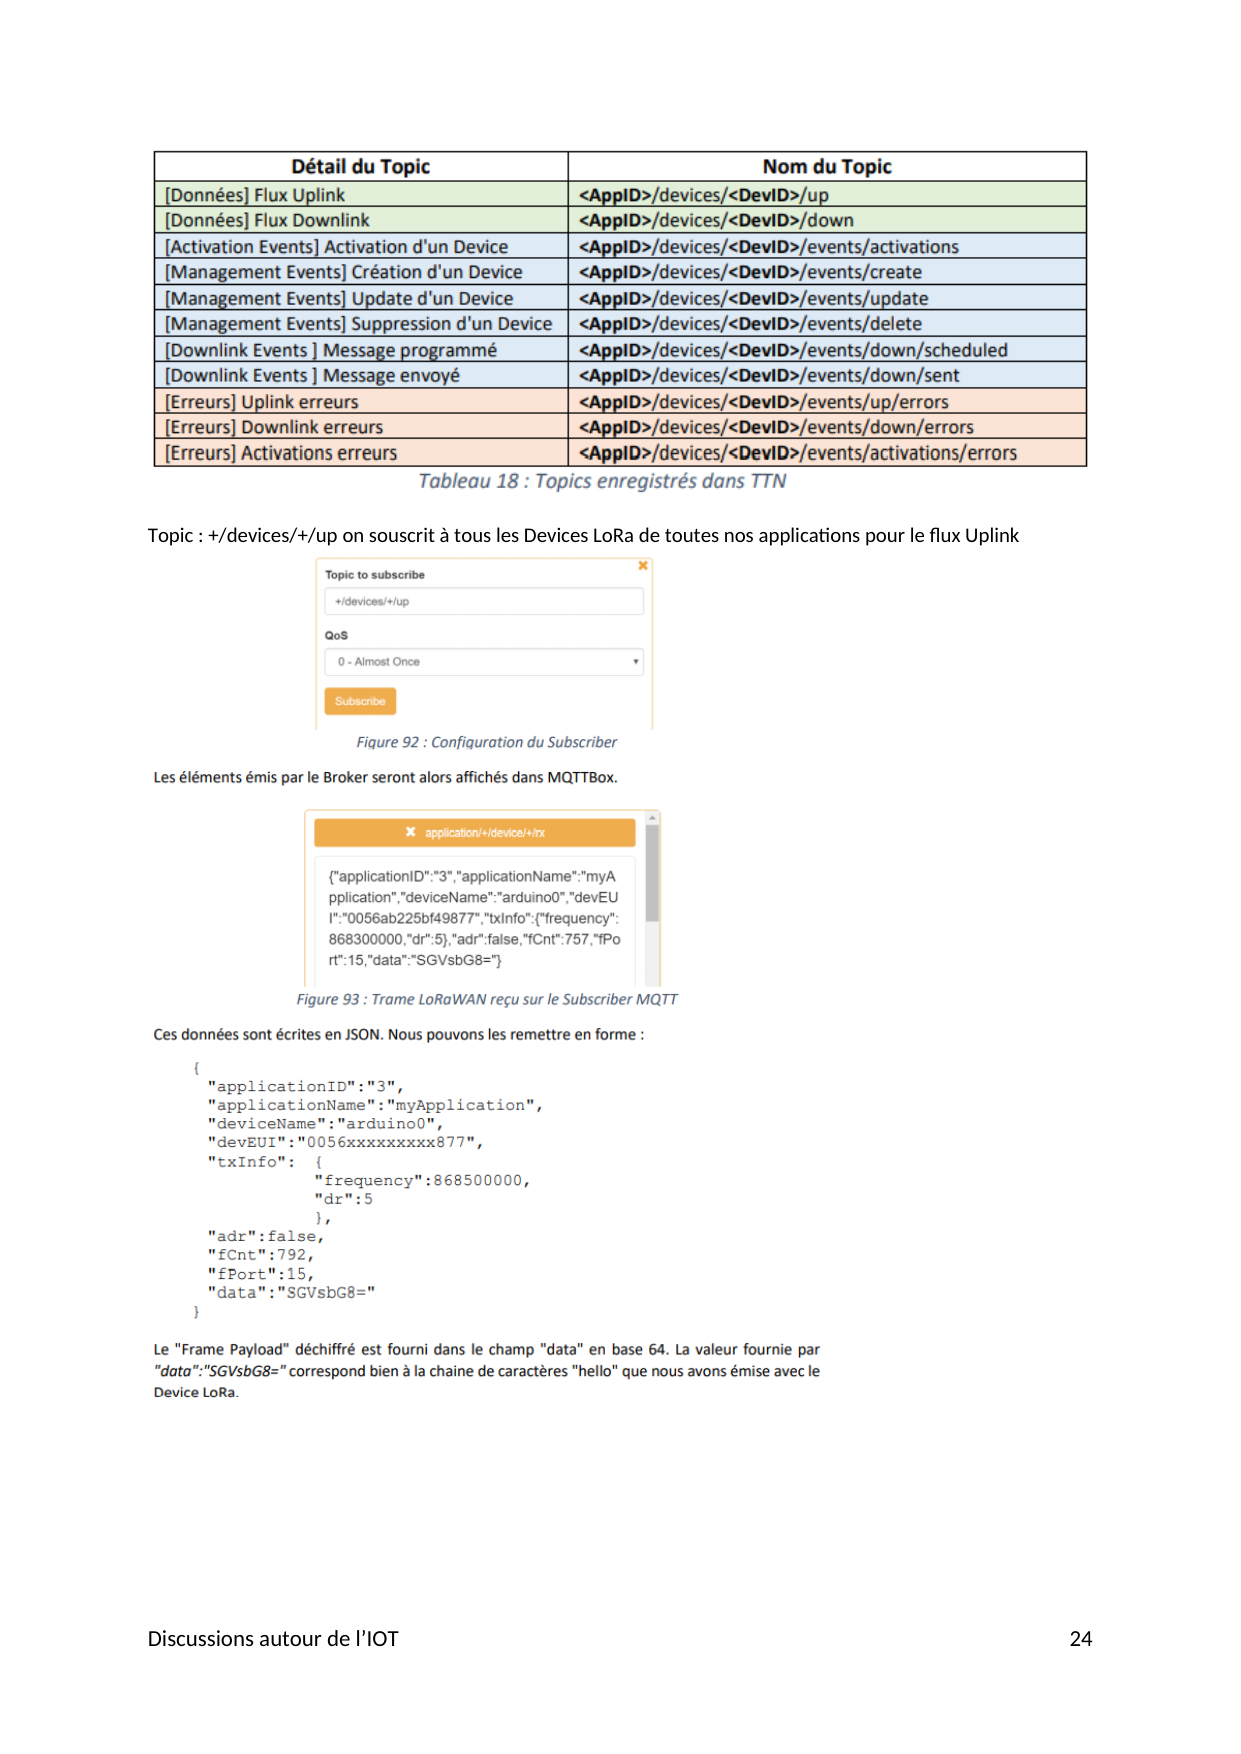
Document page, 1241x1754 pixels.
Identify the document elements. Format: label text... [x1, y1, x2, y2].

text Topic : +/devices/+/up on souscrit à tous les Devices LoRa de toutes nos applications pour le flux Uplink [148, 523, 1093, 548]
picture [147, 549, 828, 1401]
picture [147, 147, 1093, 495]
